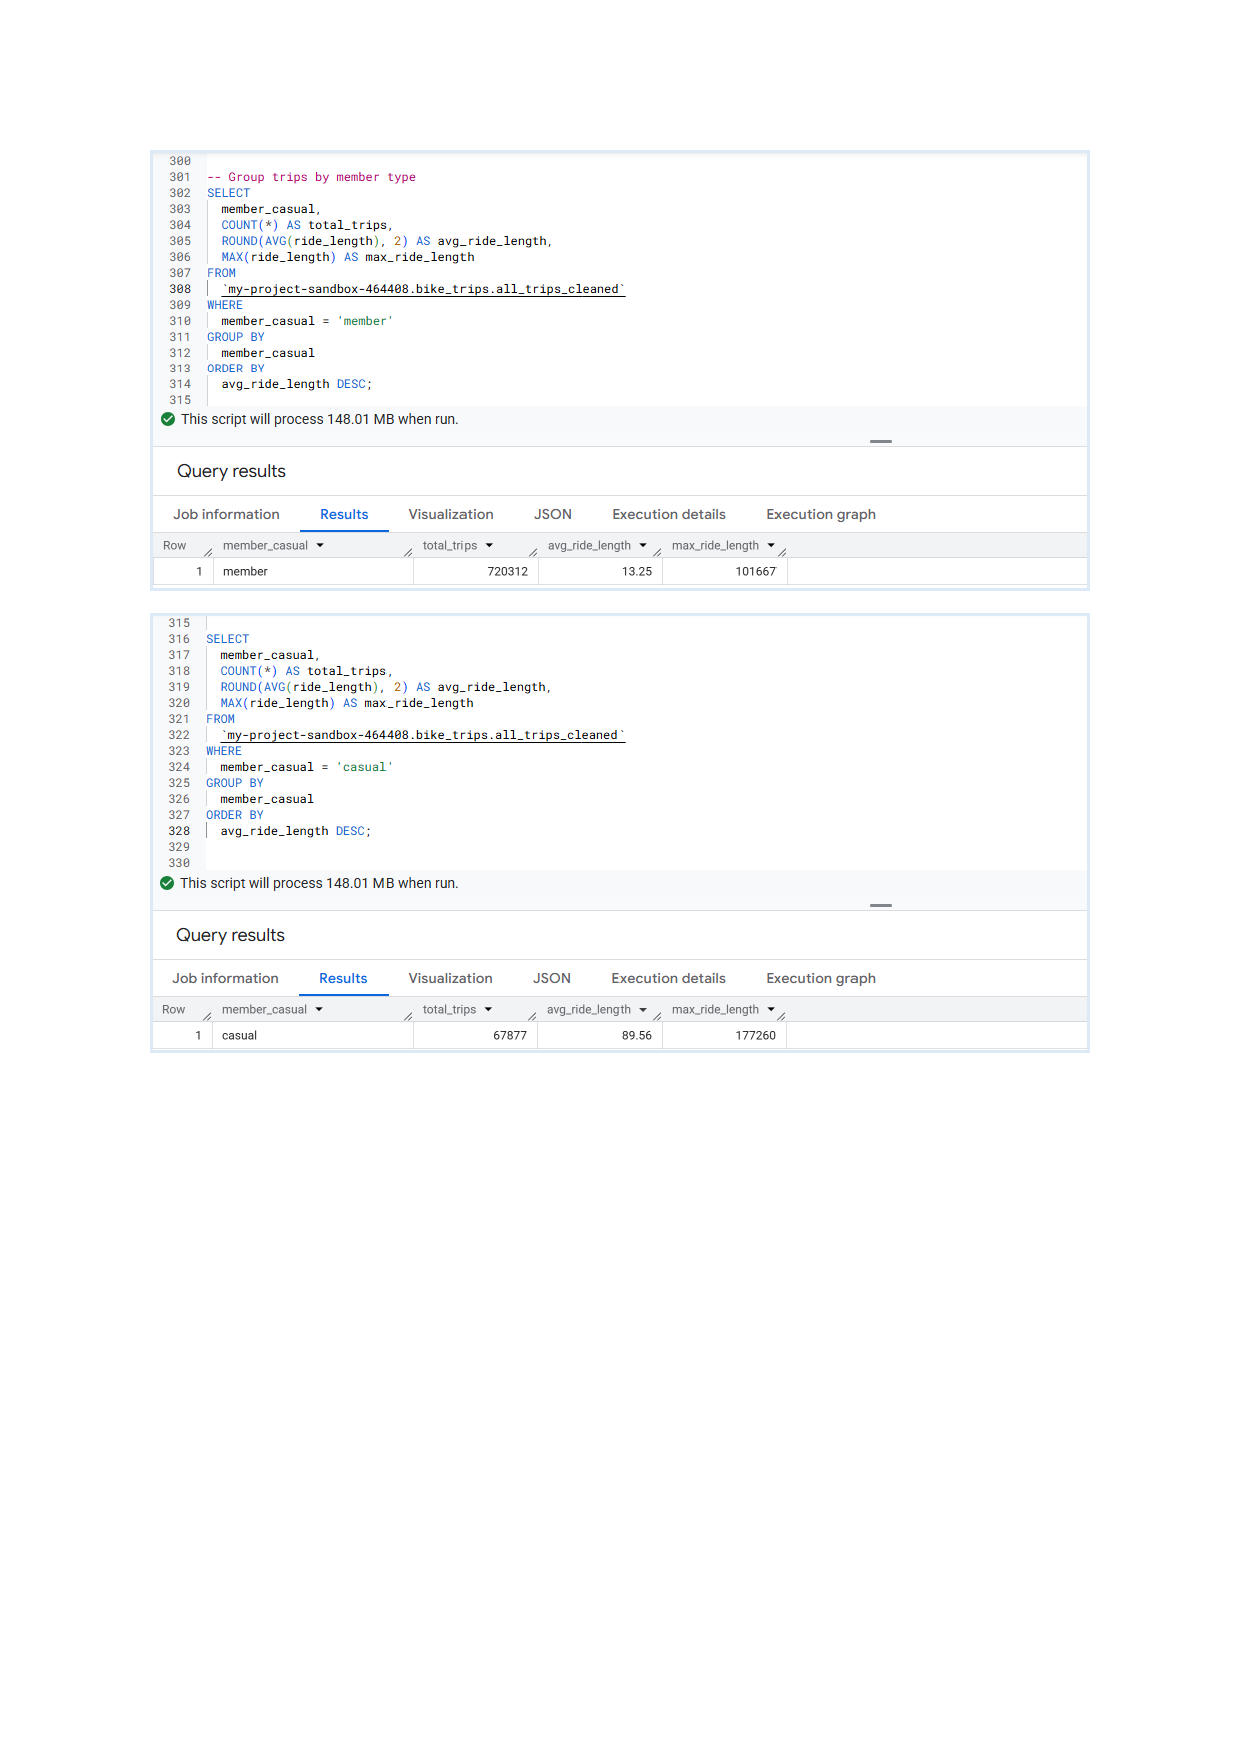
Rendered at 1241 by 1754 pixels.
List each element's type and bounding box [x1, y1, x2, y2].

picture [153, 153, 1087, 588]
picture [153, 616, 1087, 1050]
